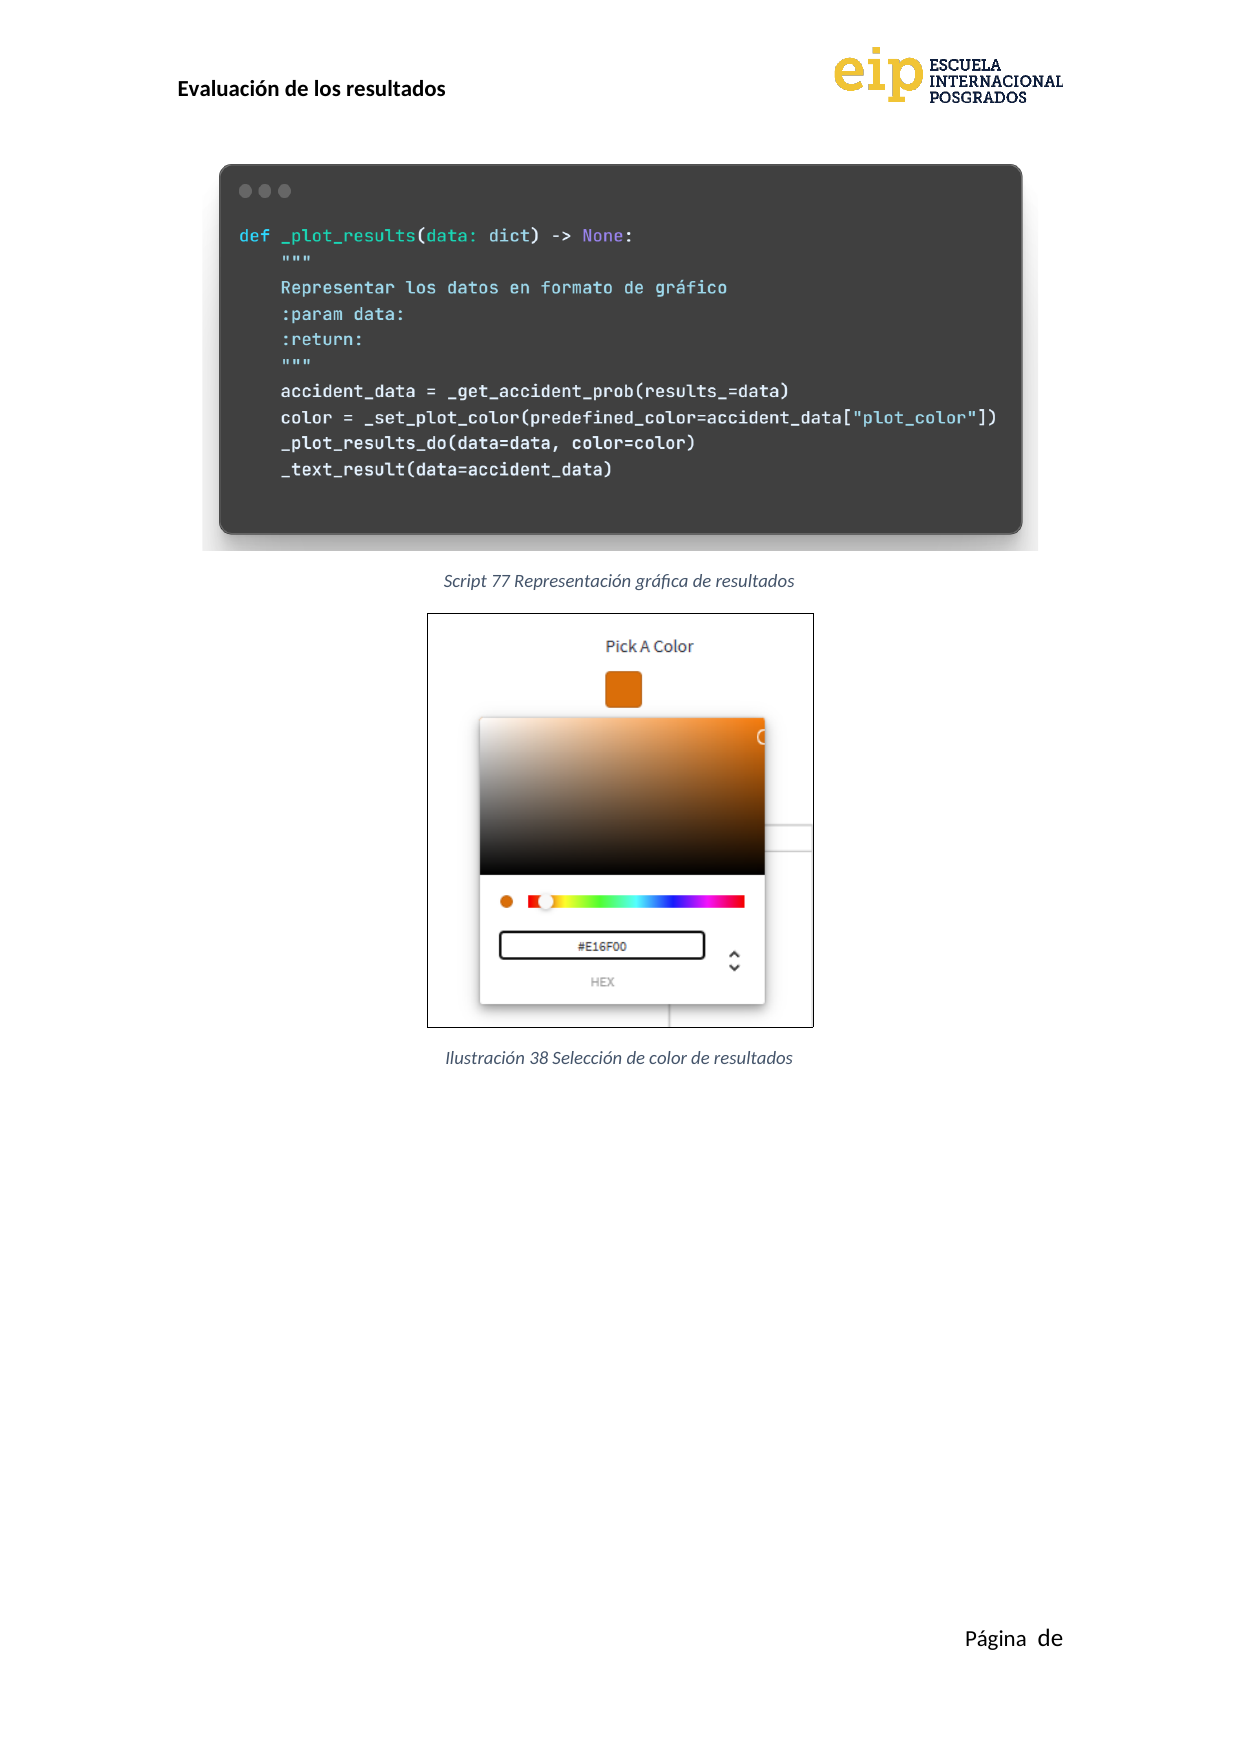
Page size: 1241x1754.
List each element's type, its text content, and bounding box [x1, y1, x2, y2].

picture [428, 614, 813, 1027]
text Script 77 Representación gráfica de resultados [177, 569, 1063, 592]
picture [834, 47, 1063, 103]
picture [202, 147, 1039, 551]
